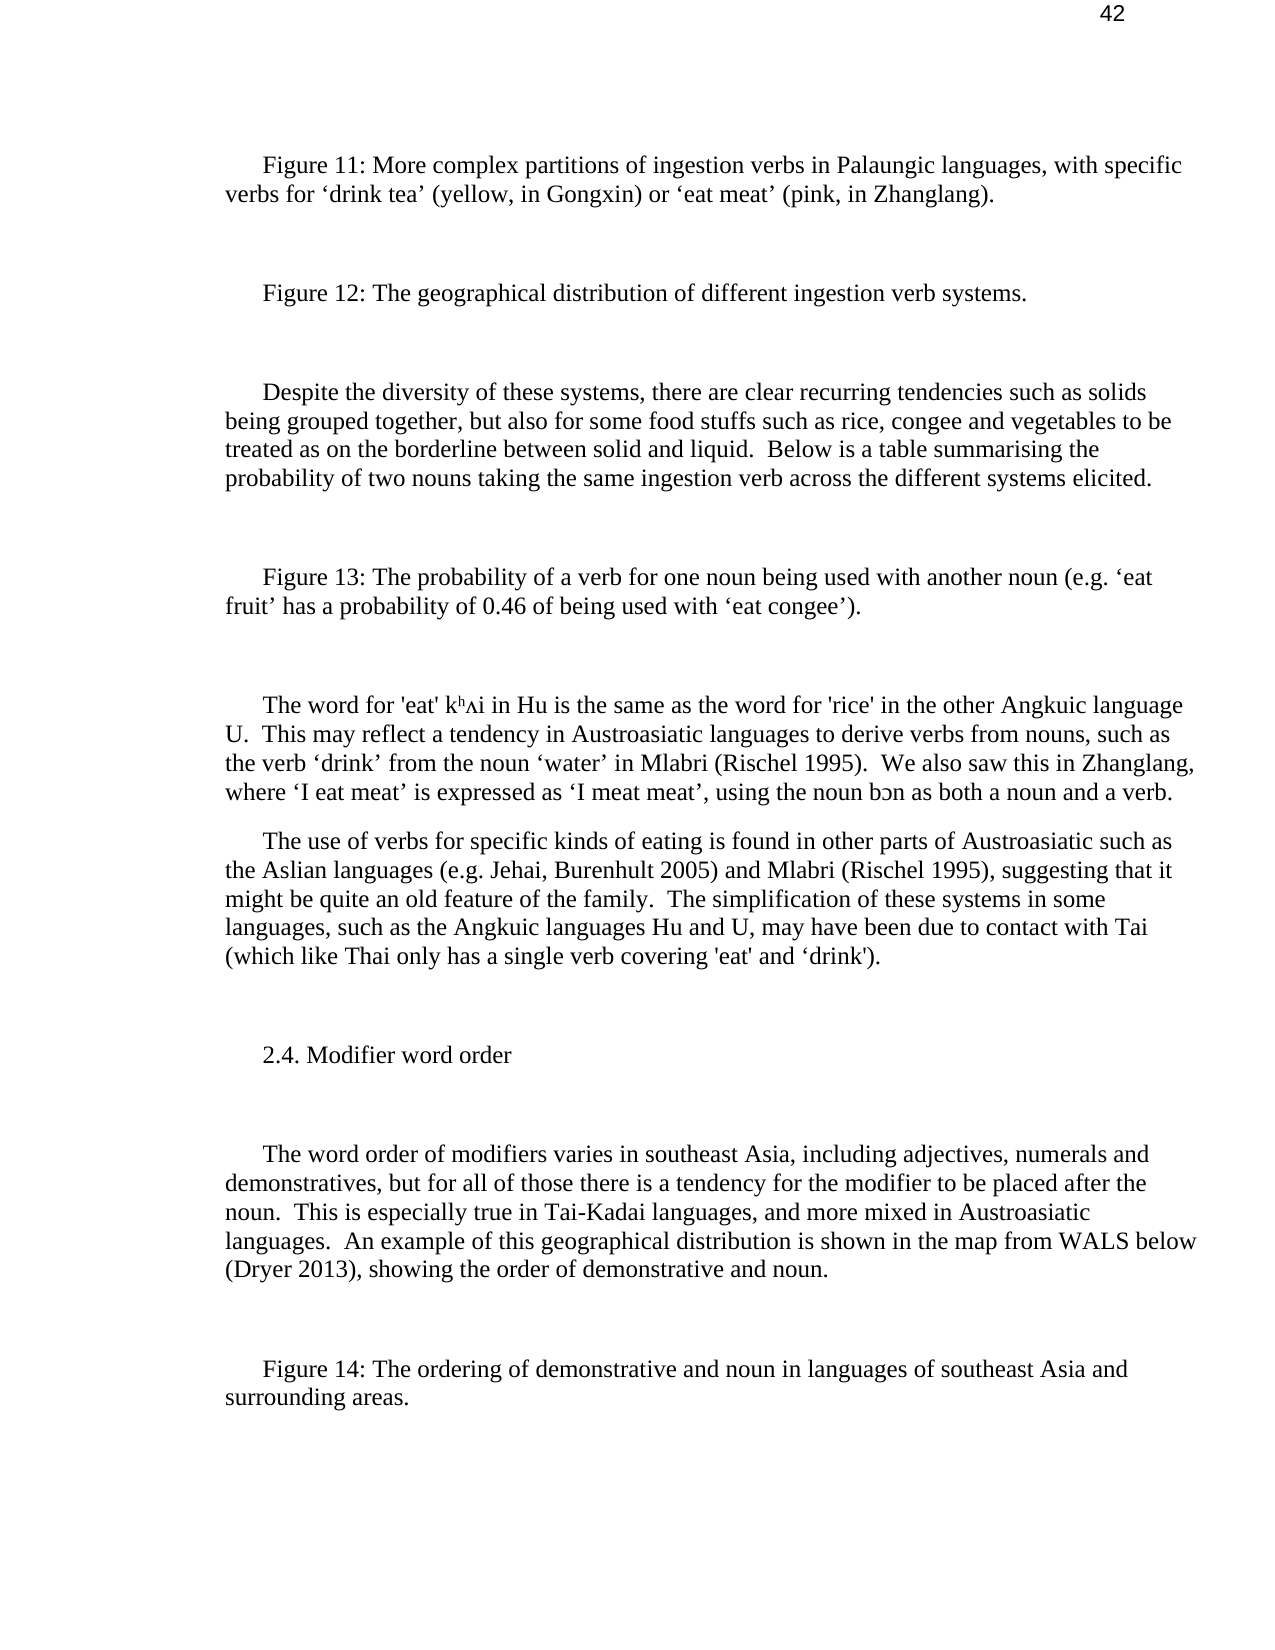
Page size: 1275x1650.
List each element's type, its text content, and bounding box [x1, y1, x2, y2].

text The use of verbs for specific kinds of eating is found in other parts of Austroasiatic such as the Aslian languages (e.g. Jehai, Burenhult 2005) and Mlabri (Rischel 1995), suggesting that it might be quite an old feature of the family. The simplification of these systems in some languages, such as the Angkuic languages Hu and U, may have been due to contact with Tai (which like Thai only has a single verb covering 'eat' and ‘drink'). [225, 826, 1200, 970]
text Figure 14: The ordering of demonstrative and noun in languages of southeast Asia and surrounding areas. [225, 1354, 1200, 1411]
text Figure 11: More complex partitions of ingestion verbs in Palaungic languages, with specific verbs for ‘drink tea’ (yellow, in Gongxin) or ‘eat meat’ (pink, in Zhanglang). [225, 150, 1200, 207]
text Despite the diversity of these systems, there are clear recurring tendencies such as solids being grouped together, but also for some food stuffs such as rice, congee and vegetables to be treated as on the borderline between solid and liquid. Below is a table summarising the probability of two nouns taking the same ingestion verb across the different systems elicited. [225, 377, 1200, 492]
text The word order of modifiers varies in southeast Asia, including adjectives, numerals and demonstratives, but for all of those there is a tendency for the modifier to be placed after the noun. This is especially true in Tai-Kadai languages, and more mixed in Austroasiatic languages. An example of this geographical distribution is shown in the map from WALS below (Dryer 2013), showing the order of demonstrative and noun. [225, 1139, 1200, 1283]
text Figure 12: The geographical distribution of different ingestion verb systems. [225, 278, 1200, 307]
text 2.4. Modifier word order [225, 1040, 1200, 1069]
text The word for 'eat' kʰʌi in Hu is the same as the word for 'rice' in the other Angkuic language U. This may reflect a tendency in Austroasiatic languages to derive verbs from nouns, such as the verb ‘drink’ from the noun ‘water’ in Mlabri (Rischel 1995). We also saw this in Zhanglang, where ‘I eat meat’ is expressed as ‘I meat meat’, using the noun bɔn as both a noun and a verb. [225, 690, 1200, 805]
text Figure 13: The probability of a verb for one noun being used with another noun (e.g. ‘eat fruit’ has a probability of 0.46 of being used with ‘eat congee’). [225, 562, 1200, 620]
